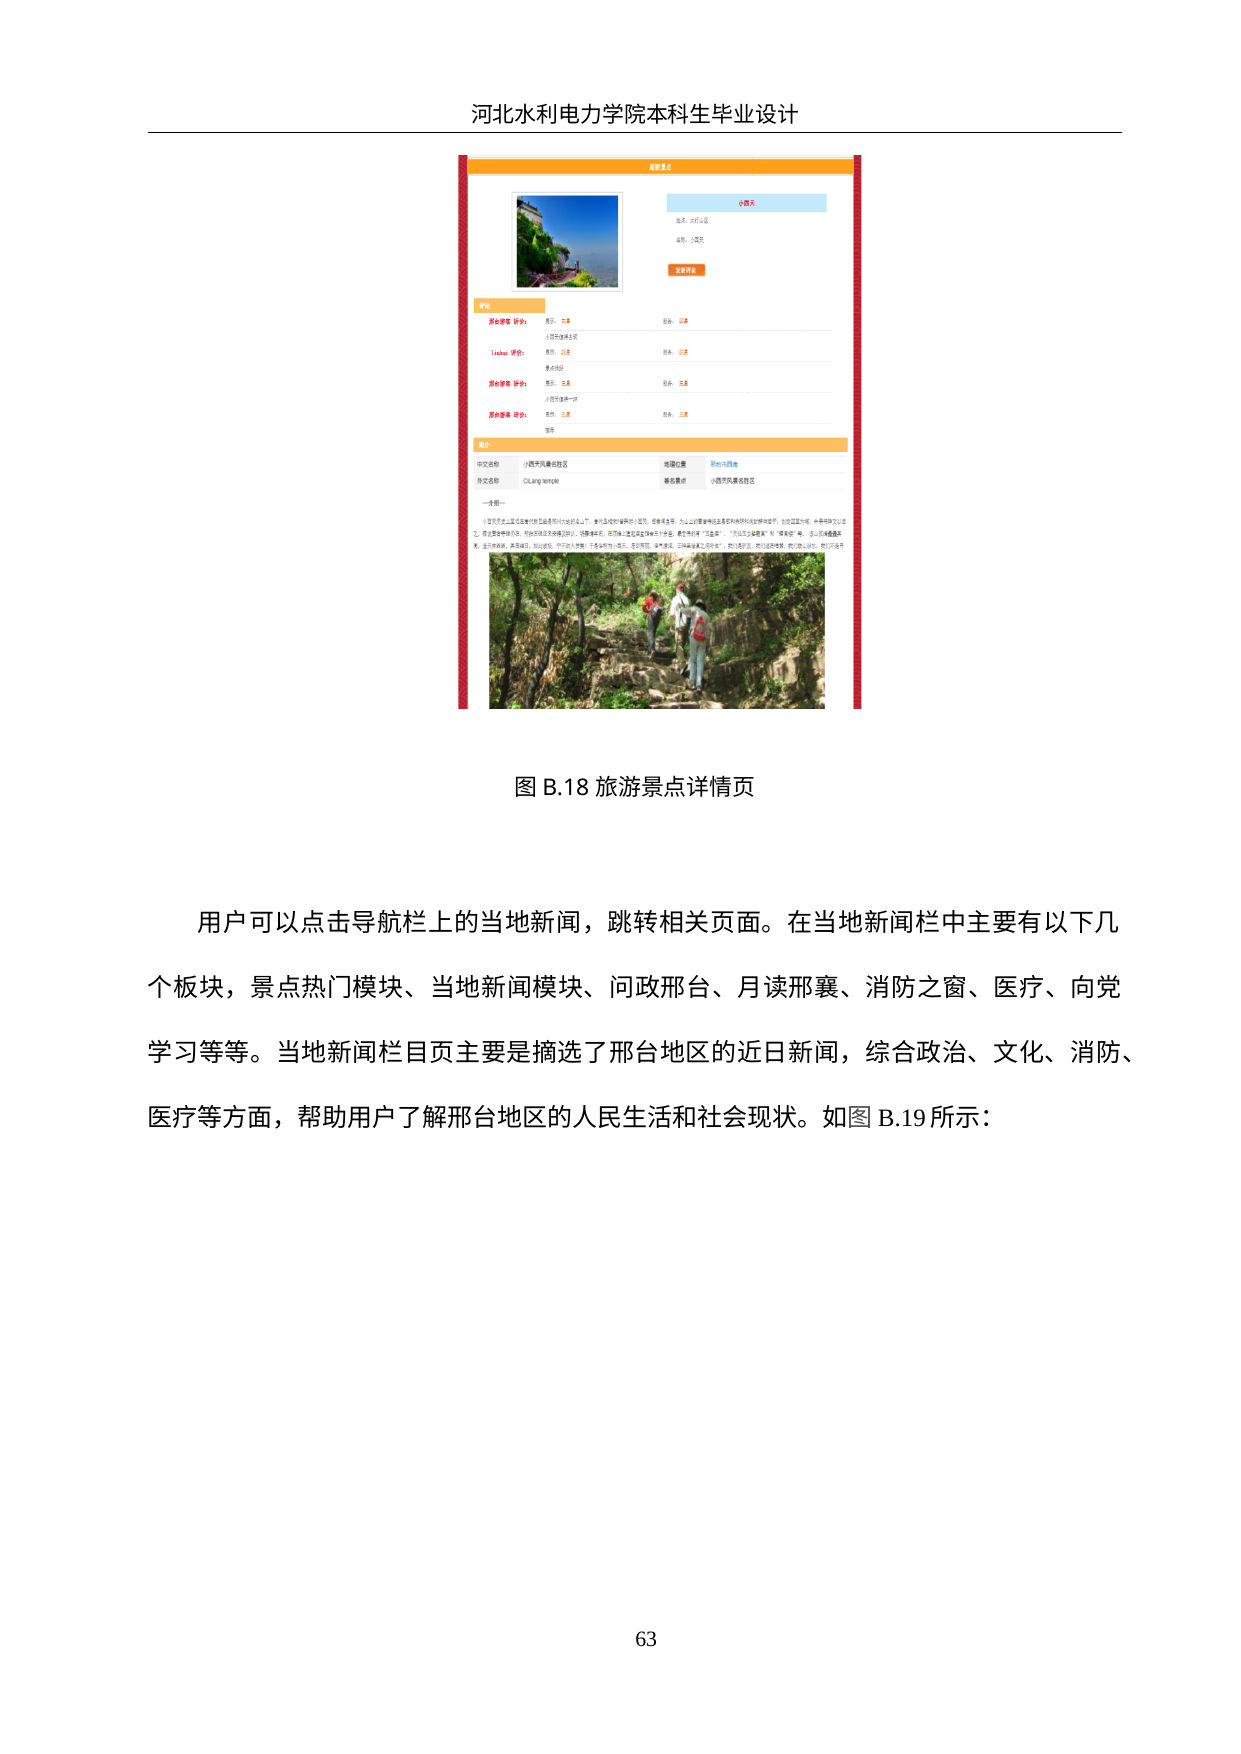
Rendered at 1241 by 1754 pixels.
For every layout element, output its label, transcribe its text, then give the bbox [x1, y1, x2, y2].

picture [458, 155, 862, 709]
text 图B.18 旅游景点详情页 [148, 753, 1122, 818]
text 用户可以点击导航栏上的当地新闻，跳转相关页面。在当地新闻栏中主要有以下几个板块，景点热门模块、当地新闻模块、问政邢台、月读邢襄、消防之窗、医疗、向党学习等等。当地新闻栏目页主要是摘选了邢台地区的近日新闻，综合政治、文化、消防、医疗等方面，帮助用户了解邢台地区的人民生活和社会现状。如图B.19所示： [148, 888, 1122, 1148]
